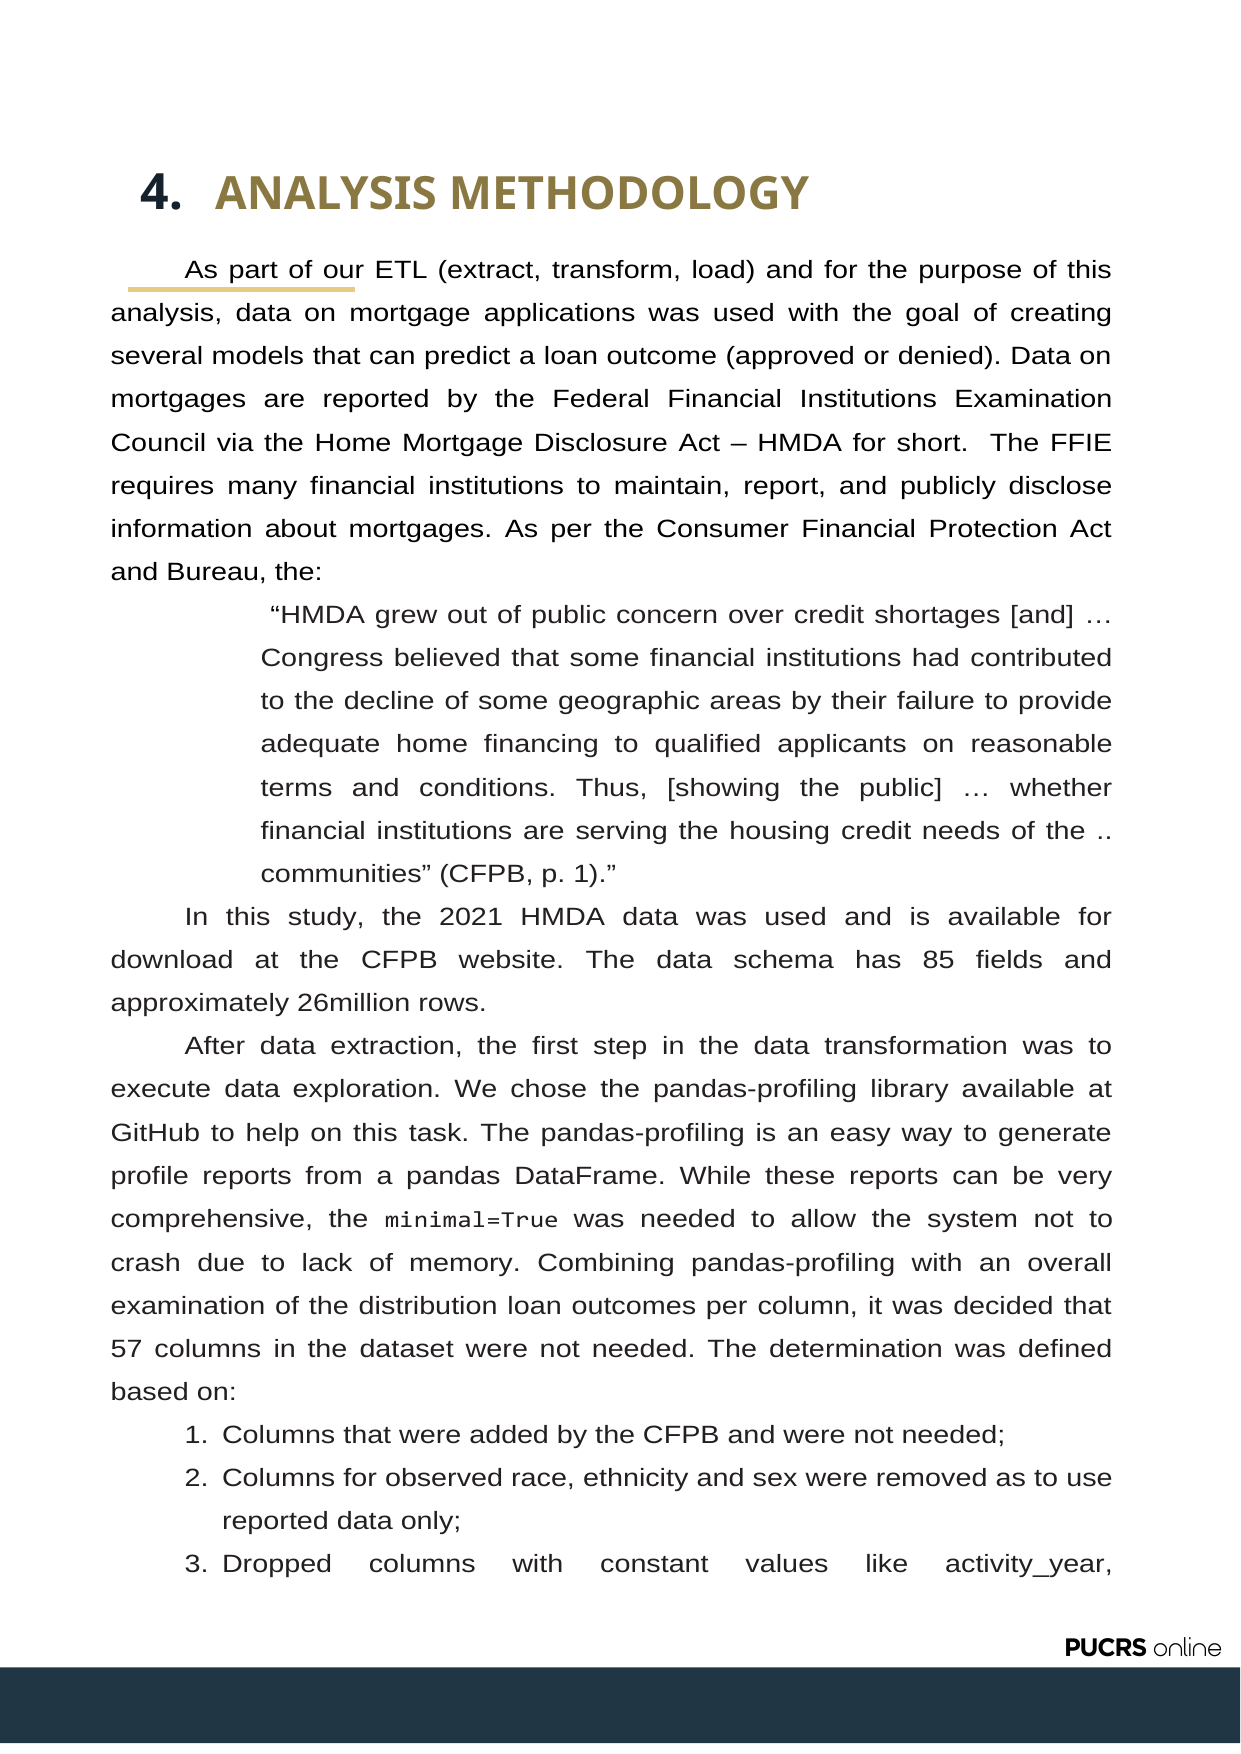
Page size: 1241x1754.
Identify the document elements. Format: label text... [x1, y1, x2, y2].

text After data extraction, the first step in the data transformation was to execute data exploration. We chose the pandas-profiling library available at GitHub to help on this task. The pandas-profiling is an easy way to generate profile reports from a pandas DataFrame. While these reports can be very comprehensive, the minimal=True was needed to allow the system not to crash due to lack of memory. Combining pandas-profiling with an overall examination of the distribution loan outcomes per column, it was decided that 57 columns in the dataset were not needed. The determination was defined based on: [110, 1031, 1114, 1406]
text “HMDA grew out of public concern over credit shortages [and] … Congress believed that some financial institutions had contributed to the decline of some geographic areas by their failure to provide adequate home financing to qualified applicants on reasonable terms and conditions. Thus, [showing the public] … whether financial institutions are serving the housing credit needs of the .. communities” (CFPB, p. 1).” [260, 600, 1114, 887]
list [184, 1549, 1114, 1578]
text In this study, the 2021 HMDA data was used and is available for download at the CFPB website. The data schema has 85 fields and approximately 26million rows. [110, 902, 1114, 1017]
list Columns for observed race, ethnicity and sex were removed as to use reported data only; [184, 1463, 1114, 1535]
text As part of our ETL (extract, transform, load) and for the purpose of this analysis, data on mortgage applications was used with the goal of creating several models that can predict a loan outcome (approved or denied). Data on mortgages are reported by the Federal Financial Institutions Examination Council via the Home Mortgage Disclosure Act – HMDA for short. The FFIE requires many financial institutions to maintain, report, and publicly disclose information about mortgages. As per the Consumer Financial Protection Act and Bureau, the: [110, 255, 1114, 586]
picture [1064, 1636, 1222, 1658]
subtitle ANALYSIS METHODOLOGY [140, 156, 819, 224]
list Columns that were added by the CFPB and were not needed; [184, 1420, 1114, 1449]
